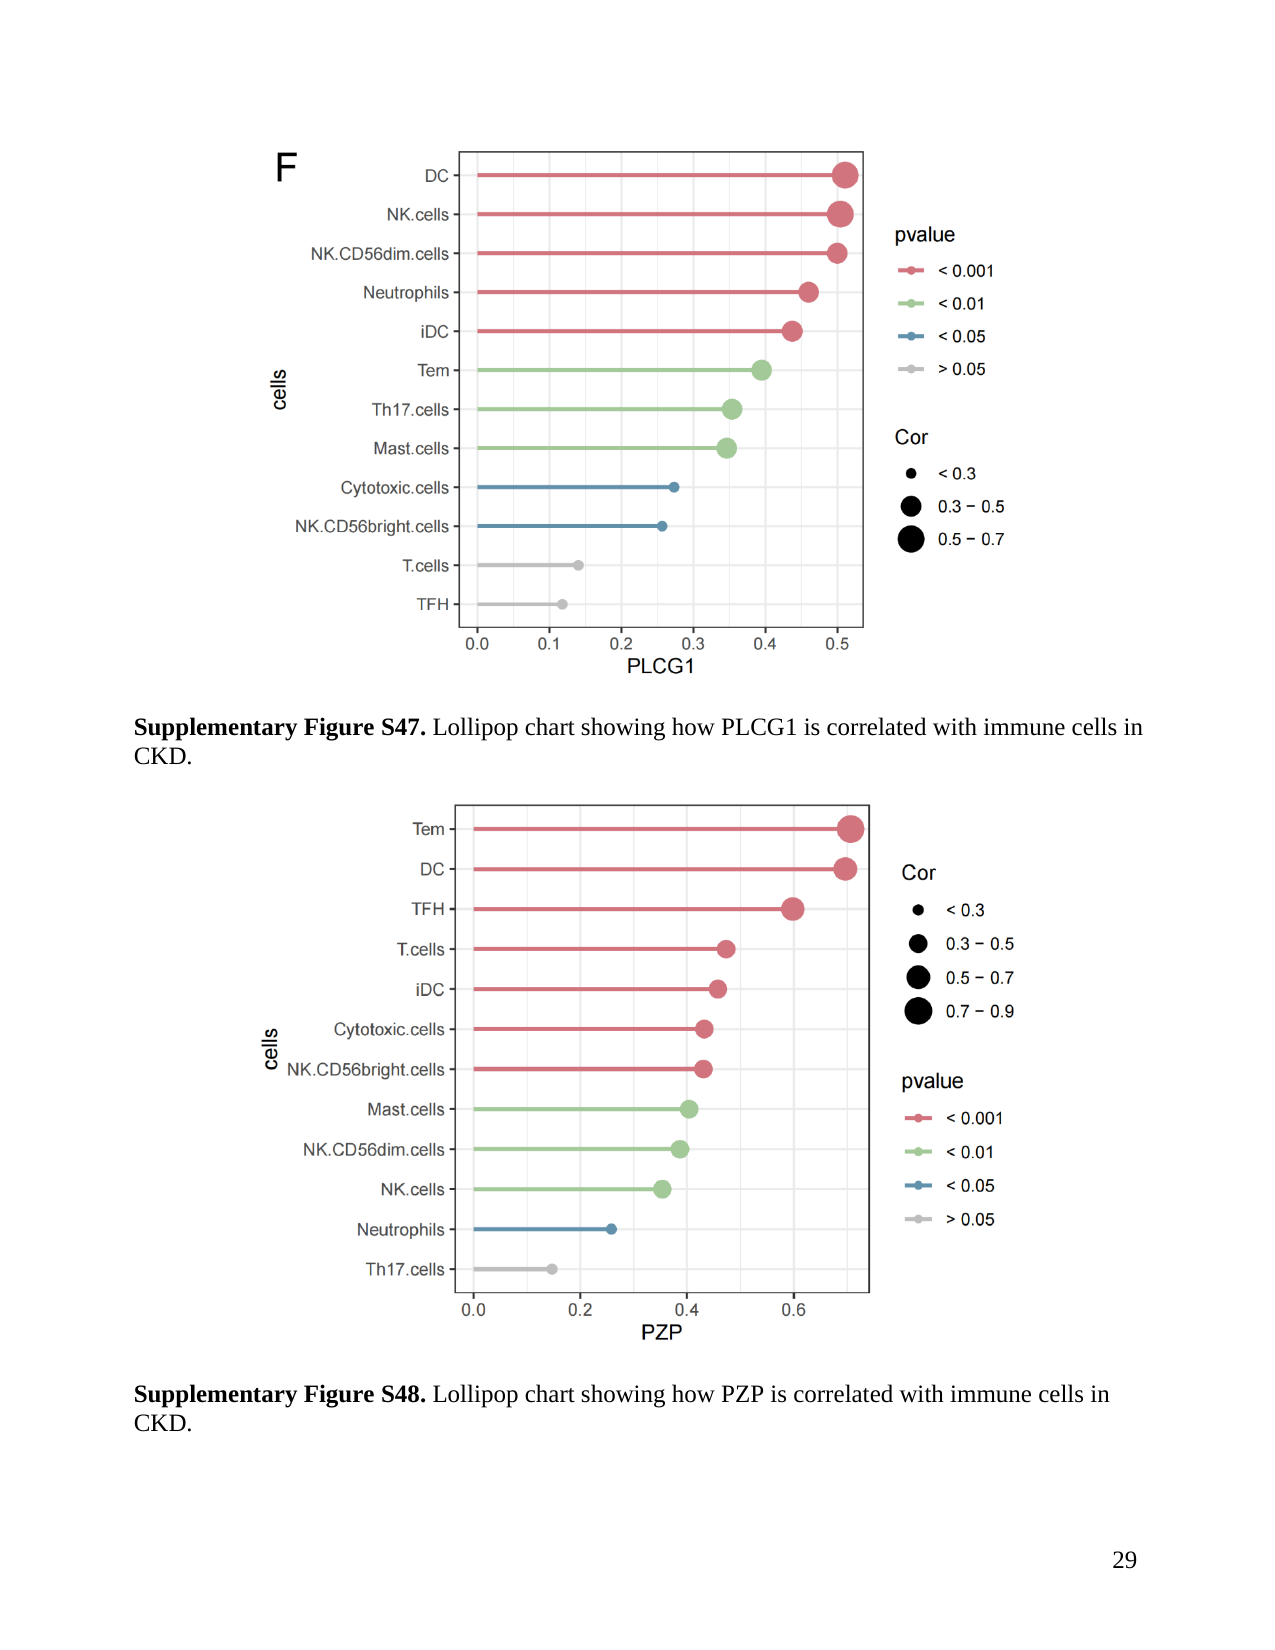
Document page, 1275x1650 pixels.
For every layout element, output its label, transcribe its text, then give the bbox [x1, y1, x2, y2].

picture [260, 141, 1025, 688]
text Supplementary Figure S48. Lollipop chart showing how PZP is correlated with immune cells in CKD. [133, 1379, 1152, 1437]
text Supplementary Figure S47. Lollipop chart showing how PLCG1 is correlated with immune cells in CKD. [133, 712, 1152, 770]
picture [251, 795, 1034, 1355]
